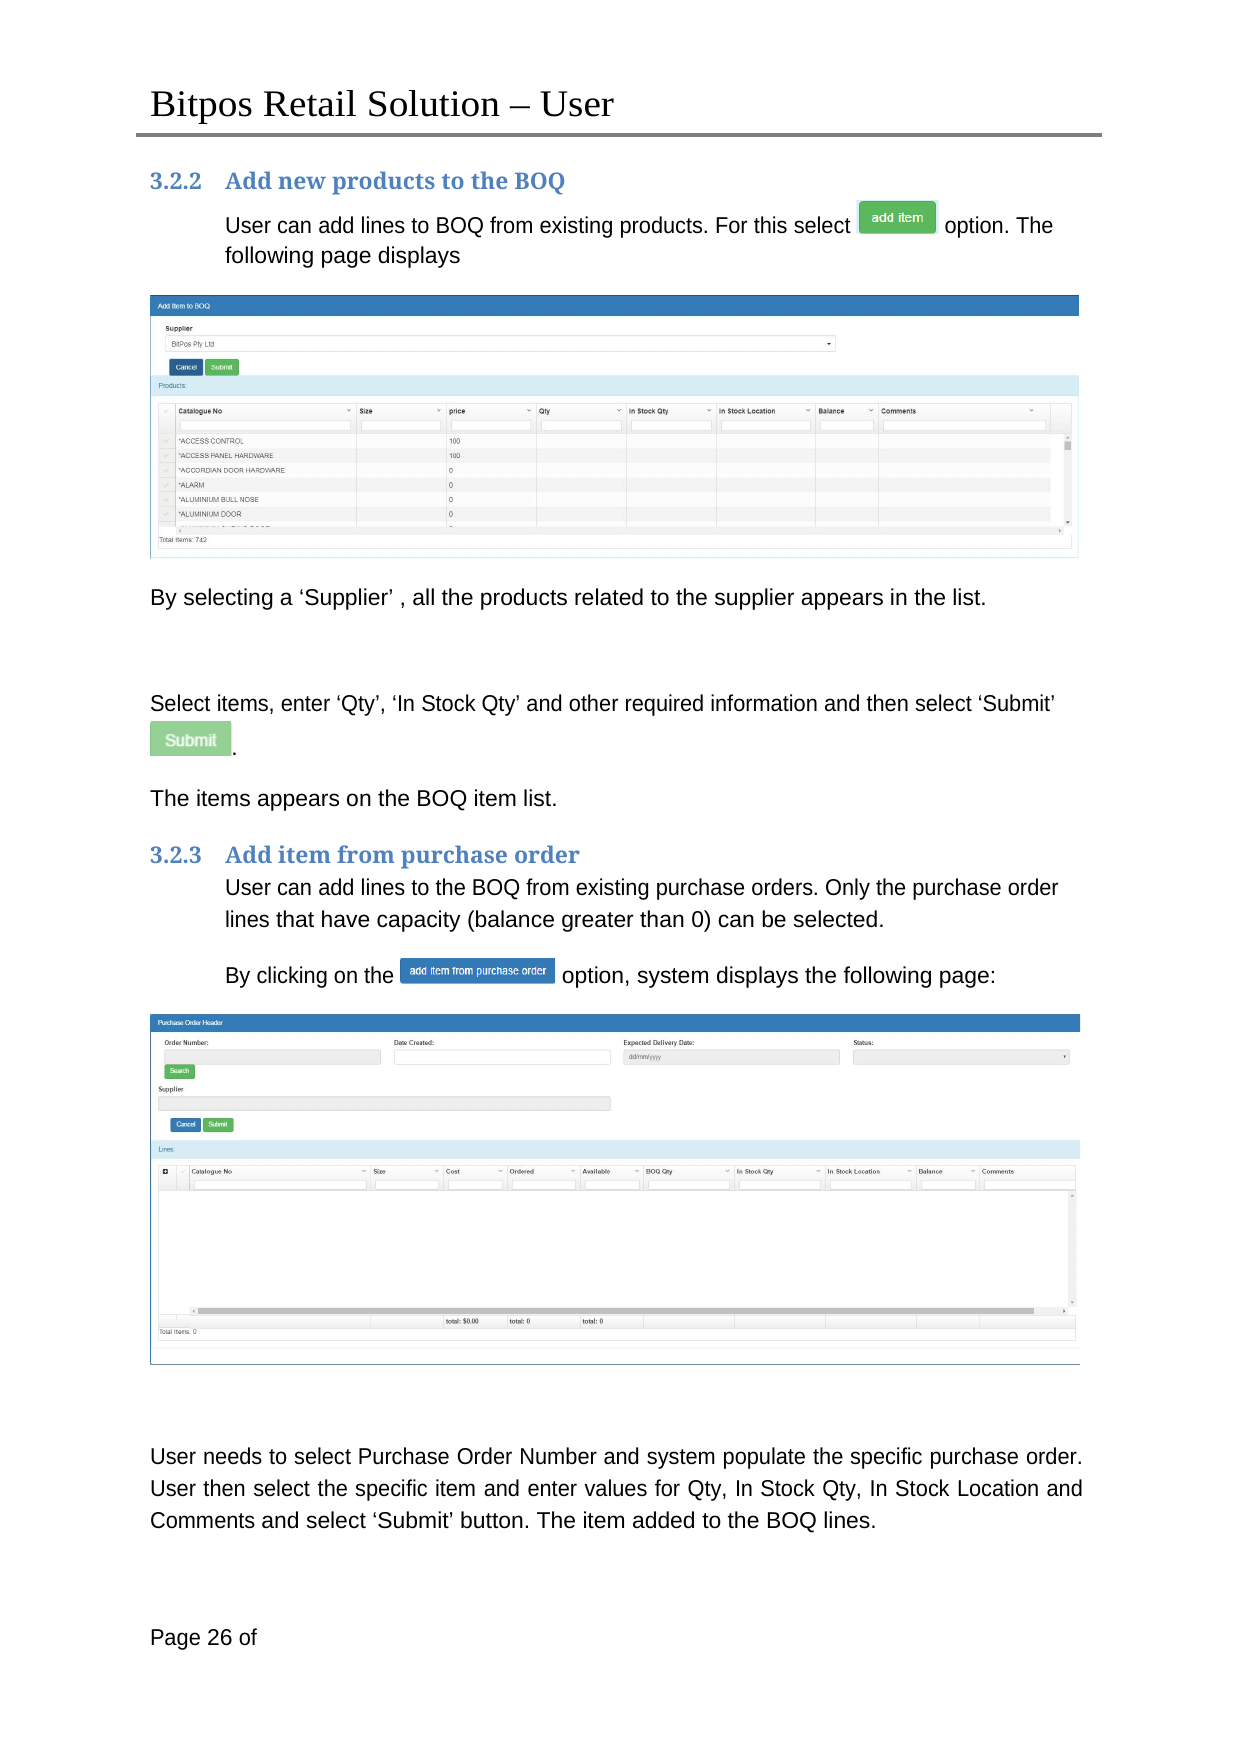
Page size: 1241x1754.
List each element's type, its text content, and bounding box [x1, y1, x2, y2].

picture [150, 1014, 1081, 1365]
picture [150, 721, 232, 756]
text User needs to select Purchase Order Number and system populate the specific purchase order. User then select the specific item and enter values for Qty, In Stock Qty, In Stock Location and Comments and select ‘Submit’ button. The item added to the BOQ lines. [150, 1443, 1083, 1533]
subtitle Add item from purchase order [150, 839, 1178, 870]
text By clicking on the option, system displays the following page: [225, 959, 1178, 988]
picture [400, 958, 556, 984]
text The items appears on the BOQ item list. [150, 785, 1178, 811]
text User can add lines to BOQ from existing products. For this select option. The following page displays [225, 200, 1091, 269]
picture [150, 295, 1079, 559]
text Select items, enter ‘Qty’, ‘In Stock Qty’ and other required information and then select ‘Submit’ . [150, 690, 1091, 760]
text User can add lines to the BOQ from existing purchase orders. Only the purchase order lines that have capacity (balance greater than 0) can be selected. [225, 874, 1091, 932]
text By selecting a ‘Supplier’ , all the products related to the supplier appears in the list. [150, 584, 1178, 610]
picture [856, 200, 939, 234]
subtitle Add new products to the BOQ [150, 165, 1178, 196]
